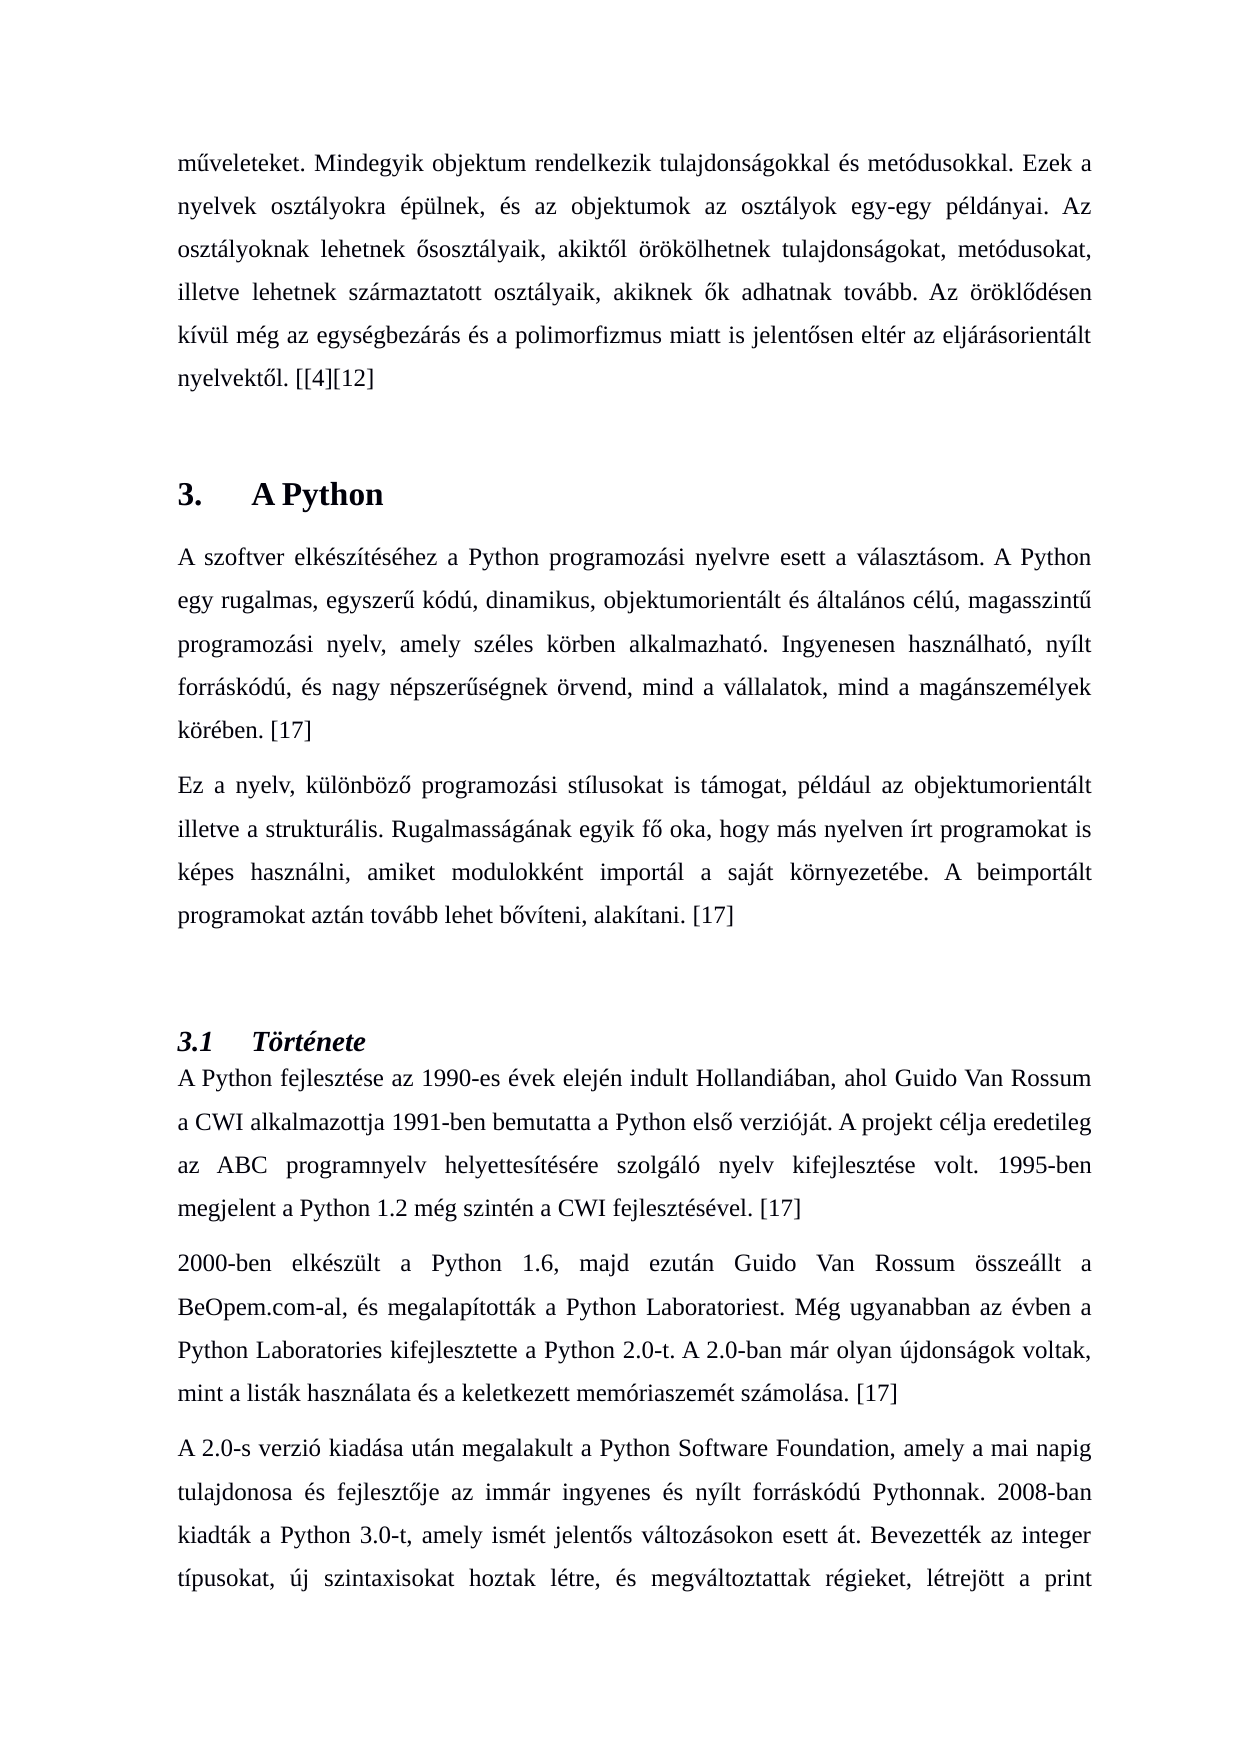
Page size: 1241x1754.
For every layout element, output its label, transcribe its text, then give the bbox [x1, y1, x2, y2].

text 2000-ben elkészült a Python 1.6, majd ezután Guido Van Rossum összeállt a BeOpem.com-al, és megalapították a Python Laboratoriest. Még ugyanabban az évben a Python Laboratories kifejlesztette a Python 2.0-t. A 2.0-ban már olyan újdonságok voltak, mint a listák használata és a keletkezett memóriaszemét számolása. [17] [177, 1248, 1092, 1407]
text A Python fejlesztése az 1990-es évek elején indult Hollandiában, ahol Guido Van Rossum a CWI alkalmazottja 1991-ben bemutatta a Python első verzióját. A projekt célja eredetileg az ABC programnyelv helyettesítésére szolgáló nyelv kifejlesztése volt. 1995-ben megjelent a Python 1.2 még szintén a CWI fejlesztésével. [17] [177, 1063, 1092, 1222]
text A szoftver elkészítéséhez a Python programozási nyelvre esett a választásom. A Python egy rugalmas, egyszerű kódú, dinamikus, objektumorientált és általános célú, magasszintű programozási nyelv, amely széles körben alkalmazható. Ingyenesen használható, nyílt forráskódú, és nagy népszerűségnek örvend, mind a vállalatok, mind a magánszemélyek körében. [17] [177, 542, 1092, 744]
text Ez a nyelv, különböző programozási stílusokat is támogat, például az objektumorientált illetve a strukturális. Rugalmasságának egyik fő oka, hogy más nyelven írt programokat is képes használni, amiket modulokként importál a saját környezetébe. A beimportált programokat aztán tovább lehet bővíteni, alakítani. [17] [177, 771, 1092, 929]
subtitle Története [177, 1024, 1092, 1057]
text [177, 1433, 1092, 1592]
subtitle A Python [177, 474, 1092, 513]
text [177, 148, 1092, 392]
